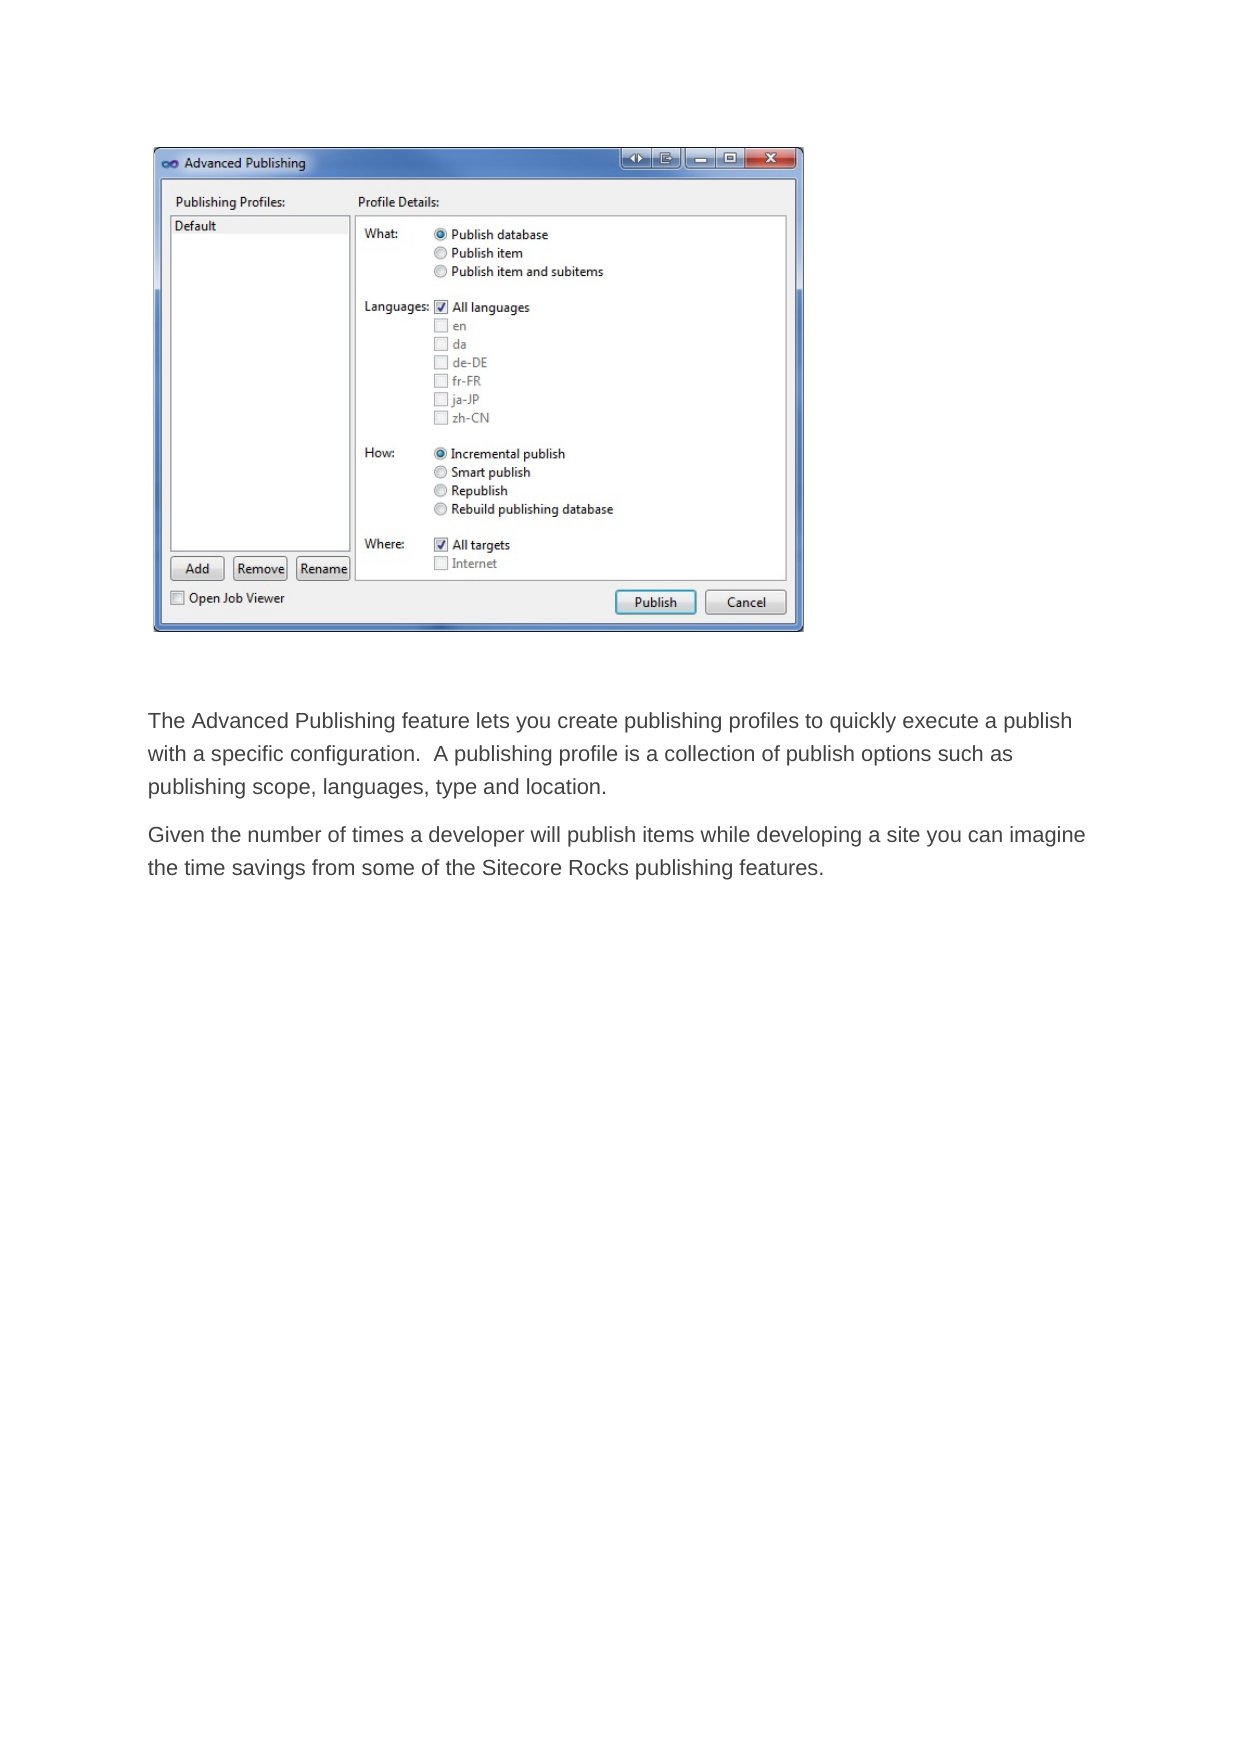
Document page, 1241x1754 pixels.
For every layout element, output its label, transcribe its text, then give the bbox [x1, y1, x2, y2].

picture [153, 147, 804, 632]
text Given the number of times a developer will publish items while developing a site you can imagine the time savings from some of the Sitecore Rocks publishing features. [148, 815, 1093, 880]
text The Advanced Publishing feature lets you create publishing profiles to quickly execute a publish with a specific configuration. A publishing profile is a collection of publish options such as publishing scope, languages, type and location. [148, 701, 1093, 799]
